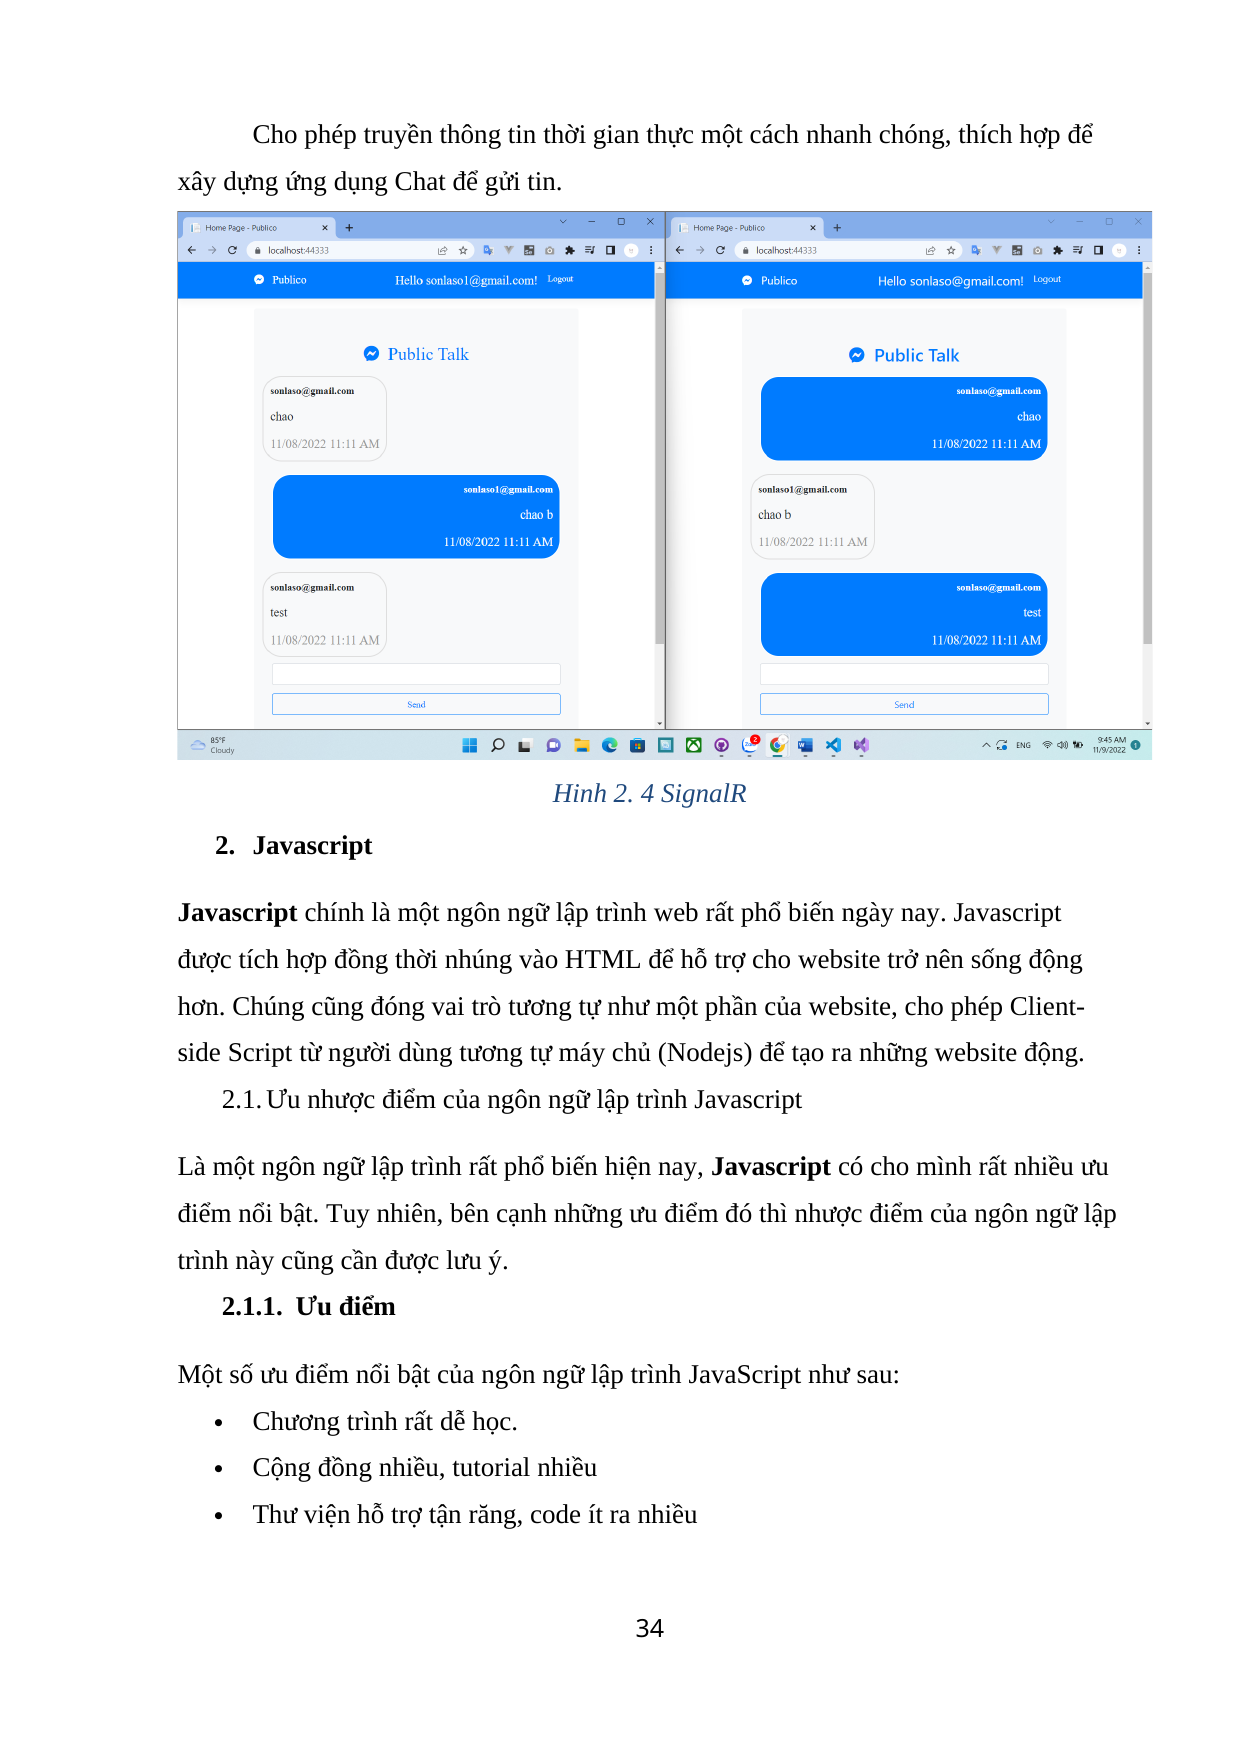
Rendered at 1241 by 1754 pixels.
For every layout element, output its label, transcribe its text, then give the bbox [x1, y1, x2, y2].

text Javascript chính là một ngôn ngữ lập trình web rất phổ biến ngày nay. Javascript được tích hợp đồng thời nhúng vào HTML để hỗ trợ cho website trở nên sống động hơn. Chúng cũng đóng vai trò tương tự như một phần của website, cho phép Client-side Script từ người dùng tương tự máy chủ (Nodejs) để tạo ra những website động. [177, 896, 1122, 1067]
list Ưu điểm [222, 1291, 1122, 1322]
list Chương trình rất dễ học. [215, 1405, 1122, 1436]
text Cho phép truyền thông tin thời gian thực một cách nhanh chóng, thích hợp để xây dựng ứng dụng Chat để gửi tin. [177, 118, 1122, 196]
text Hinh 2. 4 SignalR [177, 777, 1122, 808]
list Javascript [215, 829, 1122, 860]
list Thư viện hỗ trợ tận răng, code ít ra nhiều [215, 1498, 1122, 1529]
picture [177, 211, 1153, 760]
text Một số ưu điểm nổi bật của ngôn ngữ lập trình JavaScript như sau: [177, 1358, 1122, 1389]
list Cộng đồng nhiều, tutorial nhiều [215, 1451, 1122, 1482]
list Ưu nhược điểm của ngôn ngữ lập trình Javascript [222, 1083, 1122, 1114]
text Là một ngôn ngữ lập trình rất phổ biến hiện nay, Javascript có cho mình rất nhiều ưu điểm nổi bật. Tuy nhiên, bên cạnh những ưu điểm đó thì nhược điểm của ngôn ngữ lập trình này cũng cần được lưu ý. [177, 1151, 1122, 1275]
